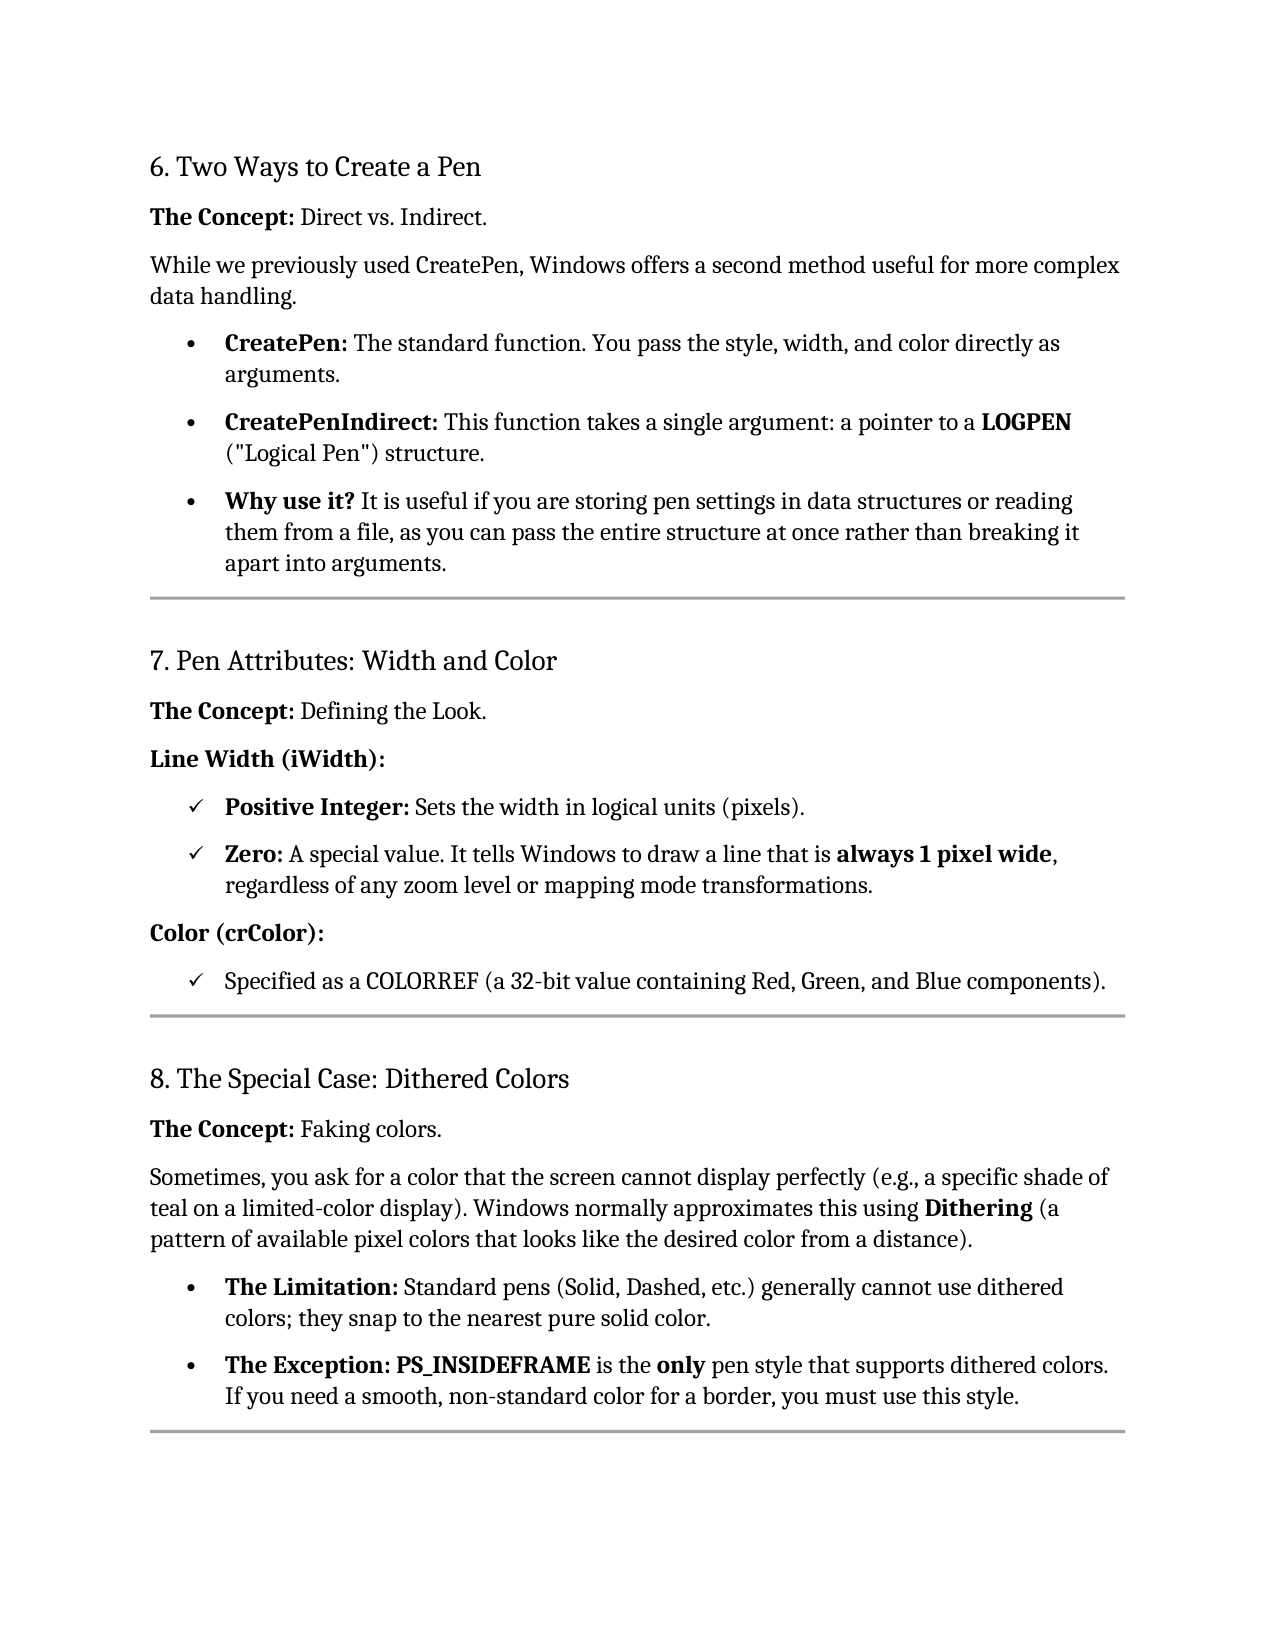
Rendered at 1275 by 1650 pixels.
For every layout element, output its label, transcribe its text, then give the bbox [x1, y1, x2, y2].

list Why use it? It is useful if you are storing pen settings in data structures or reading them from a file, as you can pass the entire structure at once rather than breaking it apart into arguments. [187, 487, 1125, 578]
list CreatePen: The standard function. You pass the style, width, and color directly as arguments. [187, 329, 1125, 389]
text The Concept: Direct vs. Indirect. [150, 203, 1125, 232]
text Color (crColor): [150, 919, 1125, 948]
list CreatePenIndirect: This function takes a single argument: a pointer to a LOGPEN ("Logical Pen") structure. [187, 408, 1125, 468]
text 6. Two Ways to Create a Pen [150, 150, 1125, 183]
list The Limitation: Standard pens (Solid, Dashed, etc.) generally cannot use dithered colors; they snap to the nearest pure solid color. [187, 1272, 1125, 1332]
text 8. The Special Case: Dithered Colors [150, 1062, 1125, 1096]
list The Exception: PS_INSIDEFRAME is the only pen style that supports dithered colors. If you need a smooth, non-standard color for a border, you must use this style. [187, 1351, 1125, 1411]
text The Concept: Defining the Look. [150, 697, 1125, 726]
list Zero: A special value. It tells Windows to draw a line that is always 1 pixel wide, regardless of any zoom level or mapping mode transformations. [187, 840, 1125, 900]
text While we previously used CreatePen, Windows offers a second method useful for more complex data handling. [150, 251, 1125, 310]
list Positive Integer: Sets the width in logical units (pixels). [187, 792, 1125, 821]
text 7. Pen Attributes: Width and Color [150, 644, 1125, 678]
text Sometimes, you ask for a color that the screen cannot display perfectly (e.g., a specific shade of teal on a limited-color display). Windows normally approximates this using Dithering (a pattern of available pixel colors that looks like the desired color from a distance). [150, 1163, 1125, 1253]
list Specified as a COLORREF (a 32-bit value containing Red, Green, and Blue components). [187, 967, 1125, 995]
text The Concept: Faking colors. [150, 1115, 1125, 1144]
text Line Width (iWidth): [150, 745, 1125, 773]
